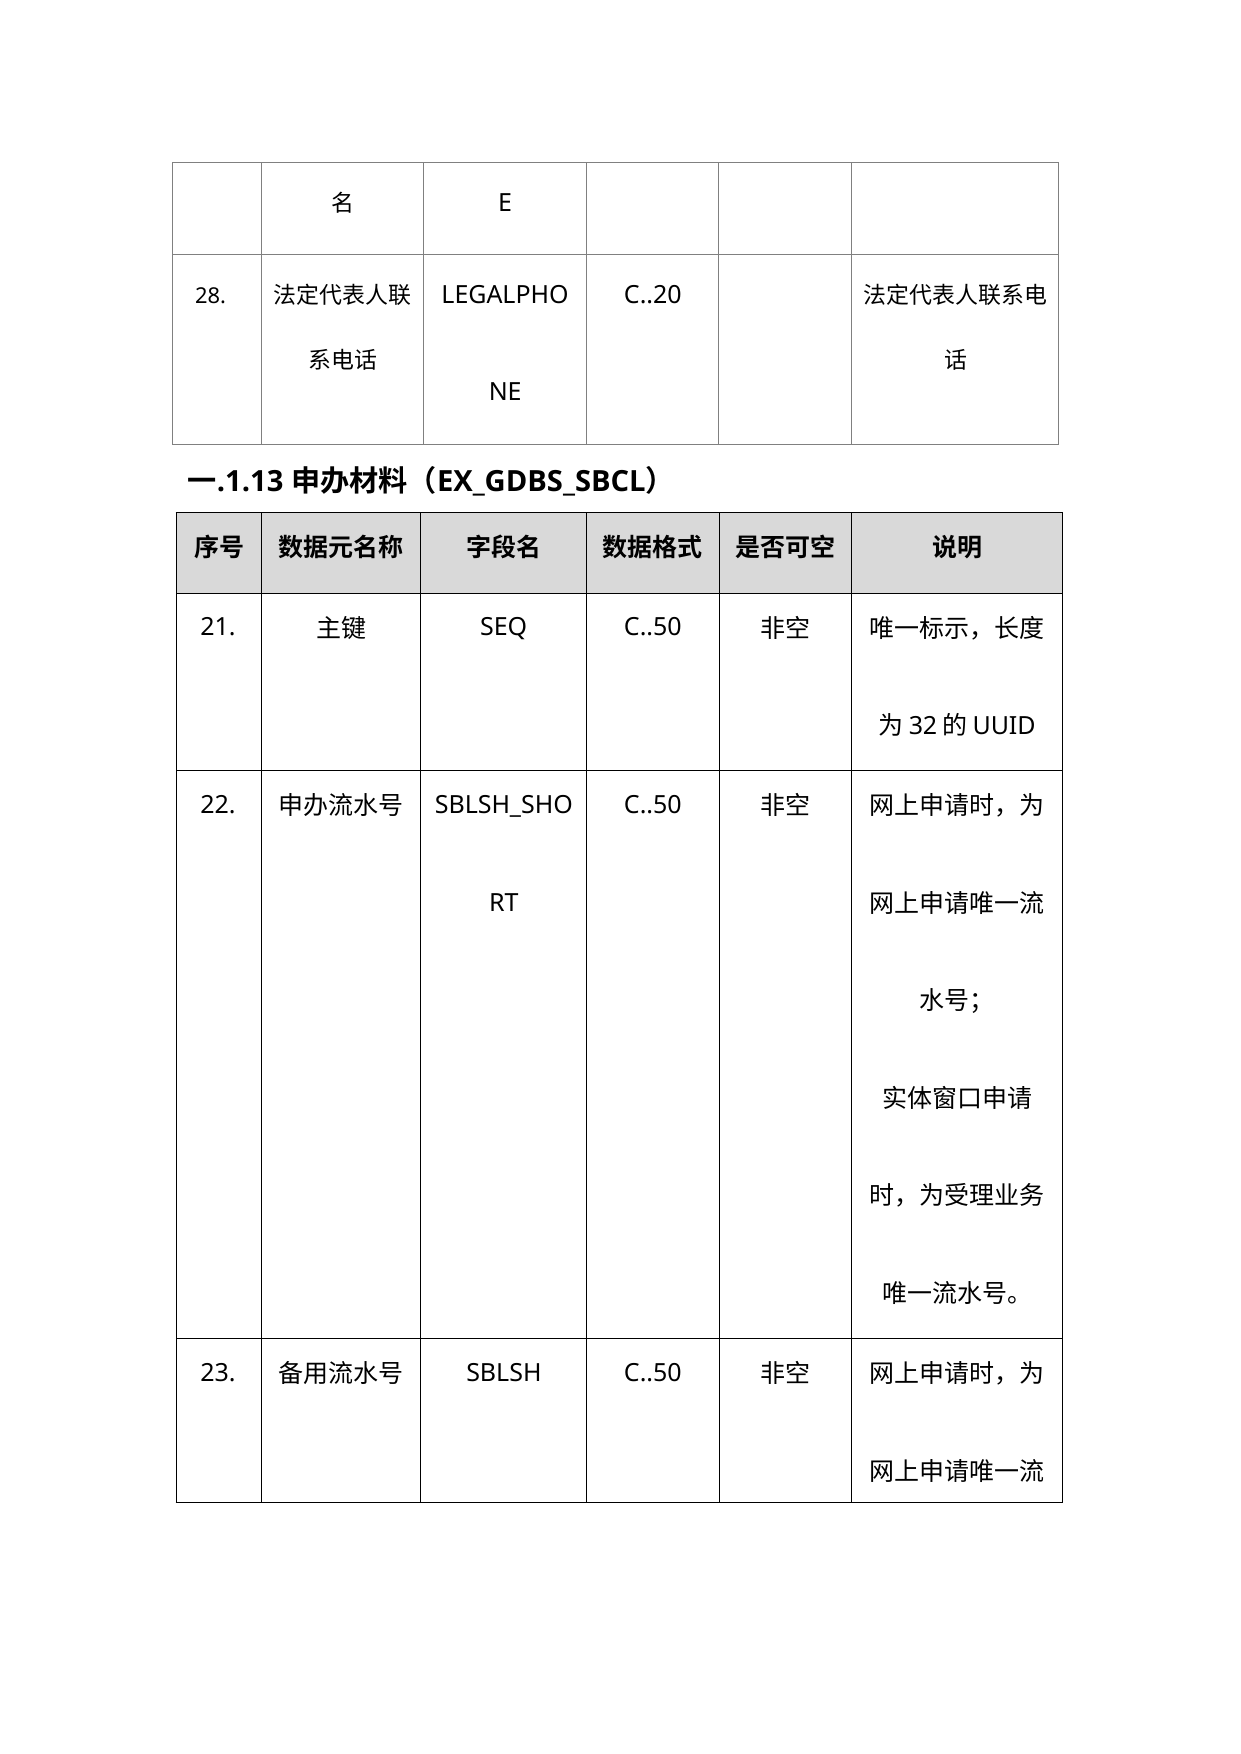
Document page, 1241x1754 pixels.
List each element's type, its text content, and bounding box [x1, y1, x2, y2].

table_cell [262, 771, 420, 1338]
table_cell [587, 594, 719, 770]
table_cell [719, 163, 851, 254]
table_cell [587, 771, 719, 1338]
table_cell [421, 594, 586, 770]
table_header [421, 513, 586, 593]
subtitle 申办材料（EX_GDBS_SBCL） [187, 457, 1053, 500]
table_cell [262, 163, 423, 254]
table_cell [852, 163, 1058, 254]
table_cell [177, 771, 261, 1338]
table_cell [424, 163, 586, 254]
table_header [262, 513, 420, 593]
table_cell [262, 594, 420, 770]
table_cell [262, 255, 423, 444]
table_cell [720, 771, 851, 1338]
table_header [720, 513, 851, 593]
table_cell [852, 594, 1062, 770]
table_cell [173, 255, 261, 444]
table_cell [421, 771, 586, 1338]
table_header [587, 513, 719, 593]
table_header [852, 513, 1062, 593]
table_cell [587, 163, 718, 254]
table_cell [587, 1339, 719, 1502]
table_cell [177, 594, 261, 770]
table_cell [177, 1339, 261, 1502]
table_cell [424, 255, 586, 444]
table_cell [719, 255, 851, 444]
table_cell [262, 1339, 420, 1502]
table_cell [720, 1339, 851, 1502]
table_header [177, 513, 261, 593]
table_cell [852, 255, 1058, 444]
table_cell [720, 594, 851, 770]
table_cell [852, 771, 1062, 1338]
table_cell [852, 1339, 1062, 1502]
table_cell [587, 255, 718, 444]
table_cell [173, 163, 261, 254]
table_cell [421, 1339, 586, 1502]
